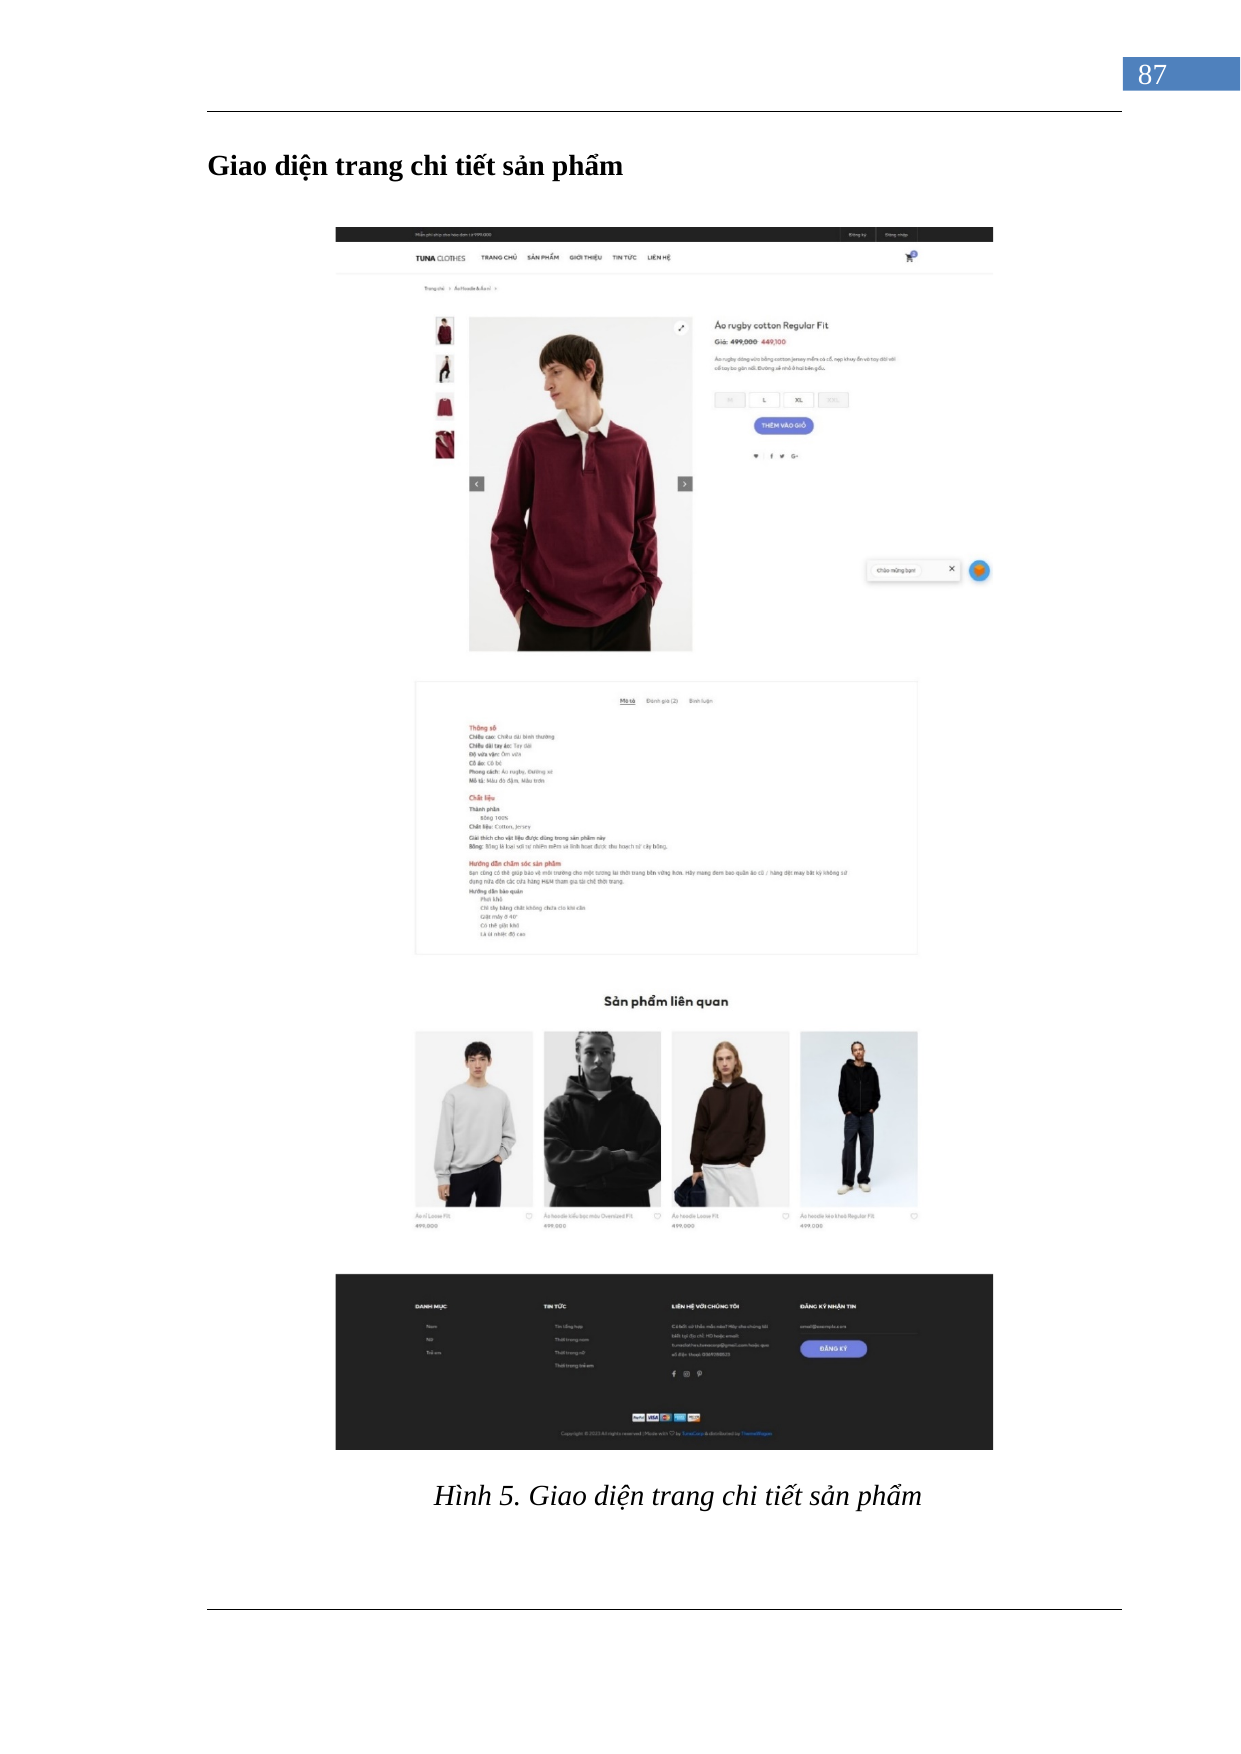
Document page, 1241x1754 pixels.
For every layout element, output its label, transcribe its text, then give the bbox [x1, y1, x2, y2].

picture [335, 227, 994, 1450]
subtitle Giao diện trang chi tiết sản phẩm [207, 148, 1122, 181]
